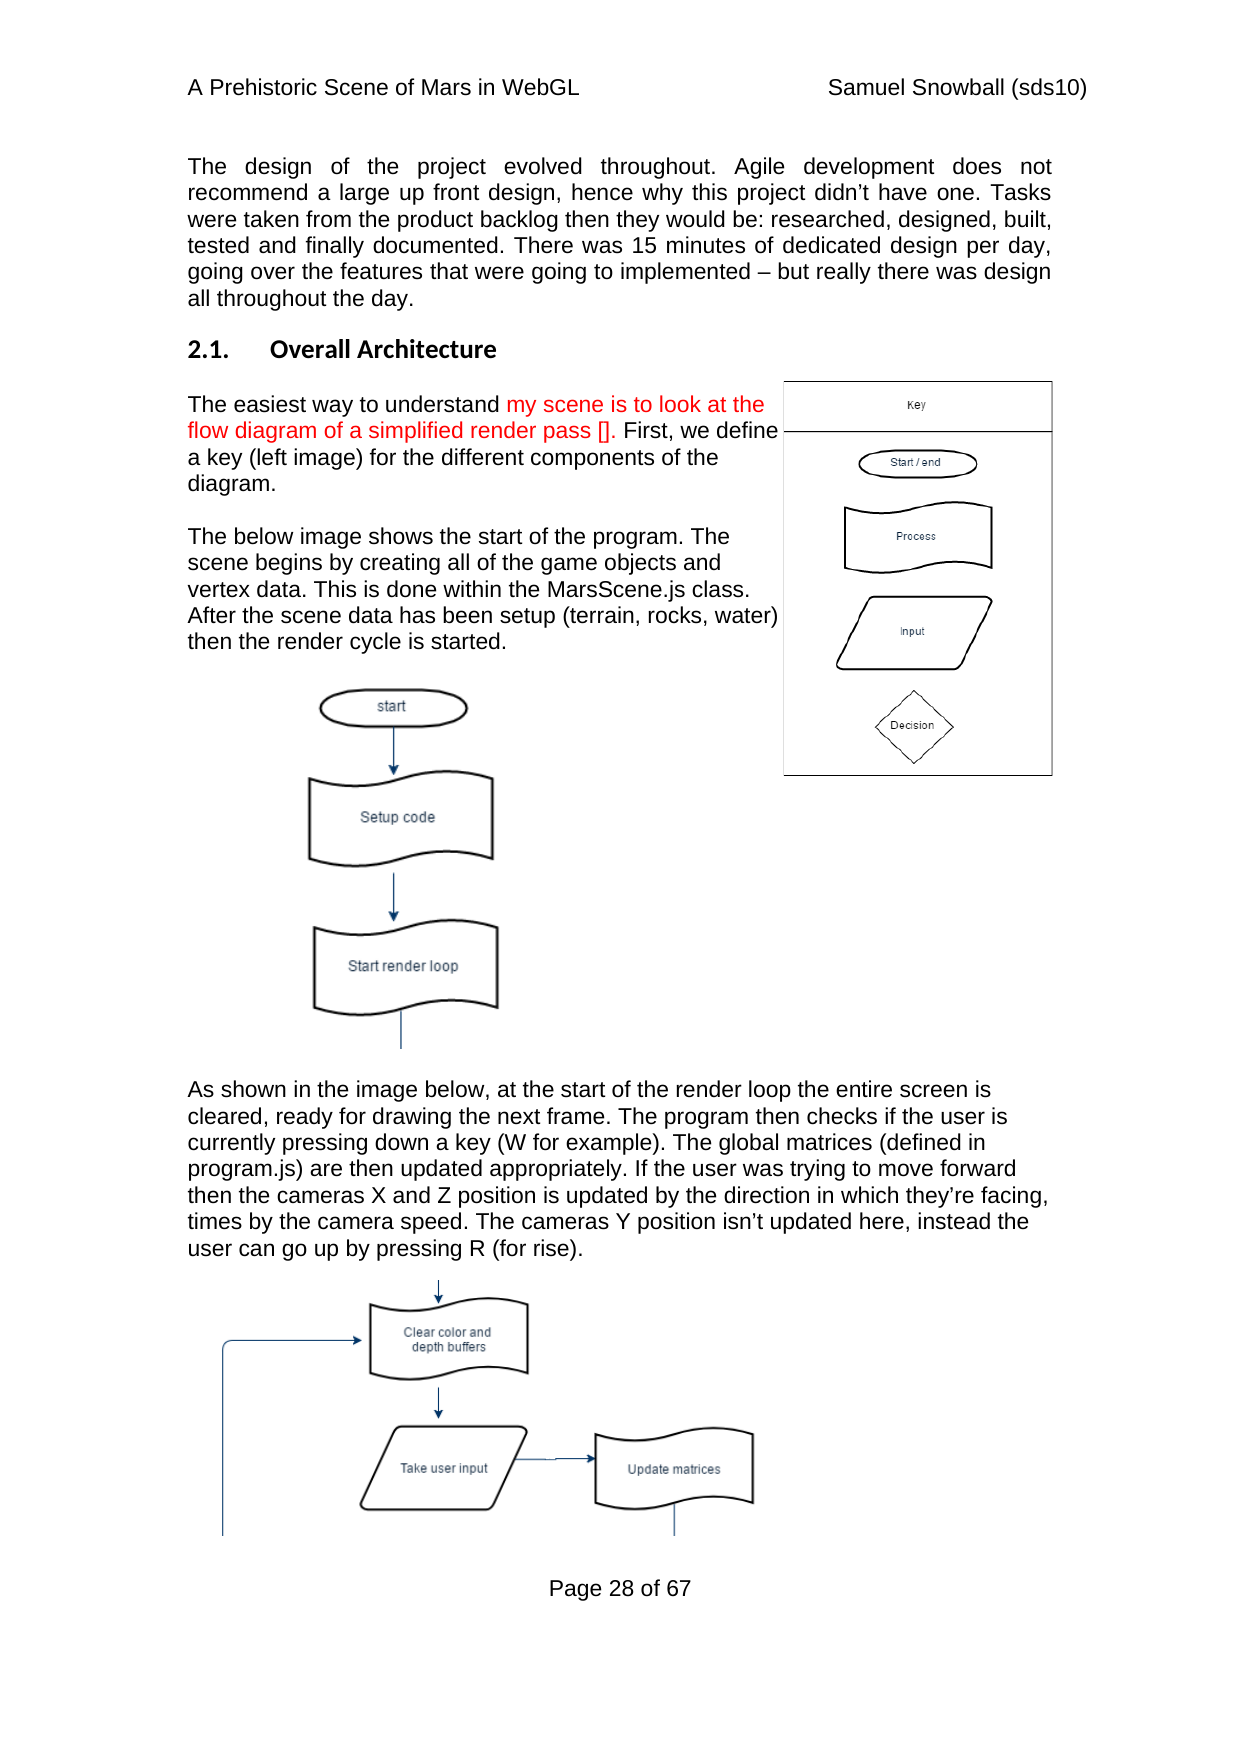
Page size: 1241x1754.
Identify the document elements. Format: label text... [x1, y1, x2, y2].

picture [186, 1201, 796, 1457]
text The easiest way to understand my scene is to look at the flow diagram of a simplified render pass []. First, we define a key (left image) for the different components of the diagram. [187, 312, 1053, 417]
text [187, 153, 1053, 232]
subtitle Overall Architecture [187, 253, 1053, 286]
text The below image shows the start of the program. The scene begins by creating all of the game objects and vertex data. This is done within the MarsScene.js class. After the scene data has been setup (terrain, rocks, water) then the render cycle is started. [187, 444, 1053, 576]
text As shown in the image below, at the start of the render loop the entire screen is cleared, ready for drawing the next frame. The program then checks if the user is currently pressing down a key (W for example). The global matrices (defined in program.js) are then updated appropriately. If the user was trying to move forward then the cameras X and Z position is updated by the direction in which they’re facing, times by the camera speed. The cameras Y position isn’t updated here, instead the user can go up by pressing R (for rise). [187, 997, 1053, 1182]
